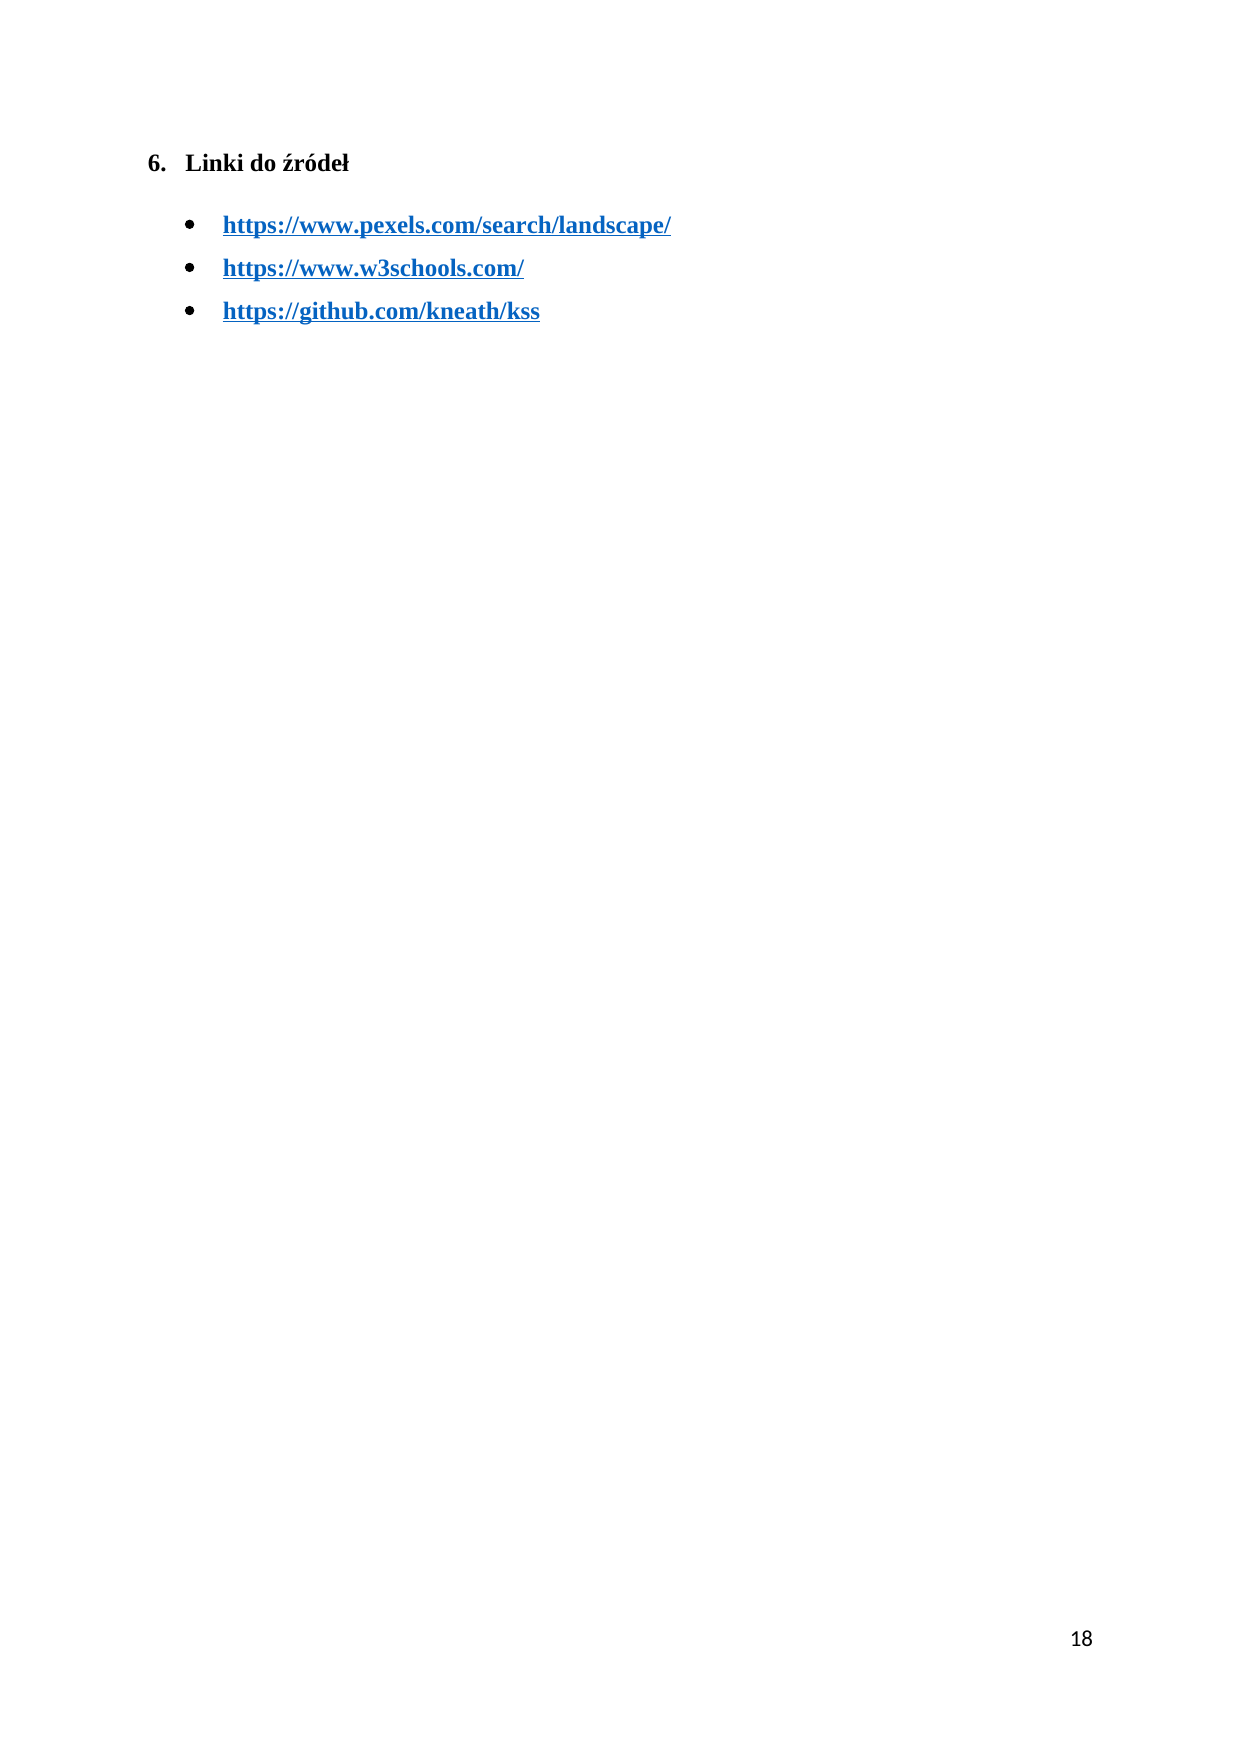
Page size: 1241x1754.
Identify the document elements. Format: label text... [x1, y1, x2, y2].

list https://github.com/kneath/kss [185, 296, 1093, 325]
list https://www.w3schools.com/ [185, 253, 1093, 282]
list Linki do źródeł [148, 148, 1093, 176]
list https://www.pexels.com/search/landscape/ [185, 210, 1093, 238]
